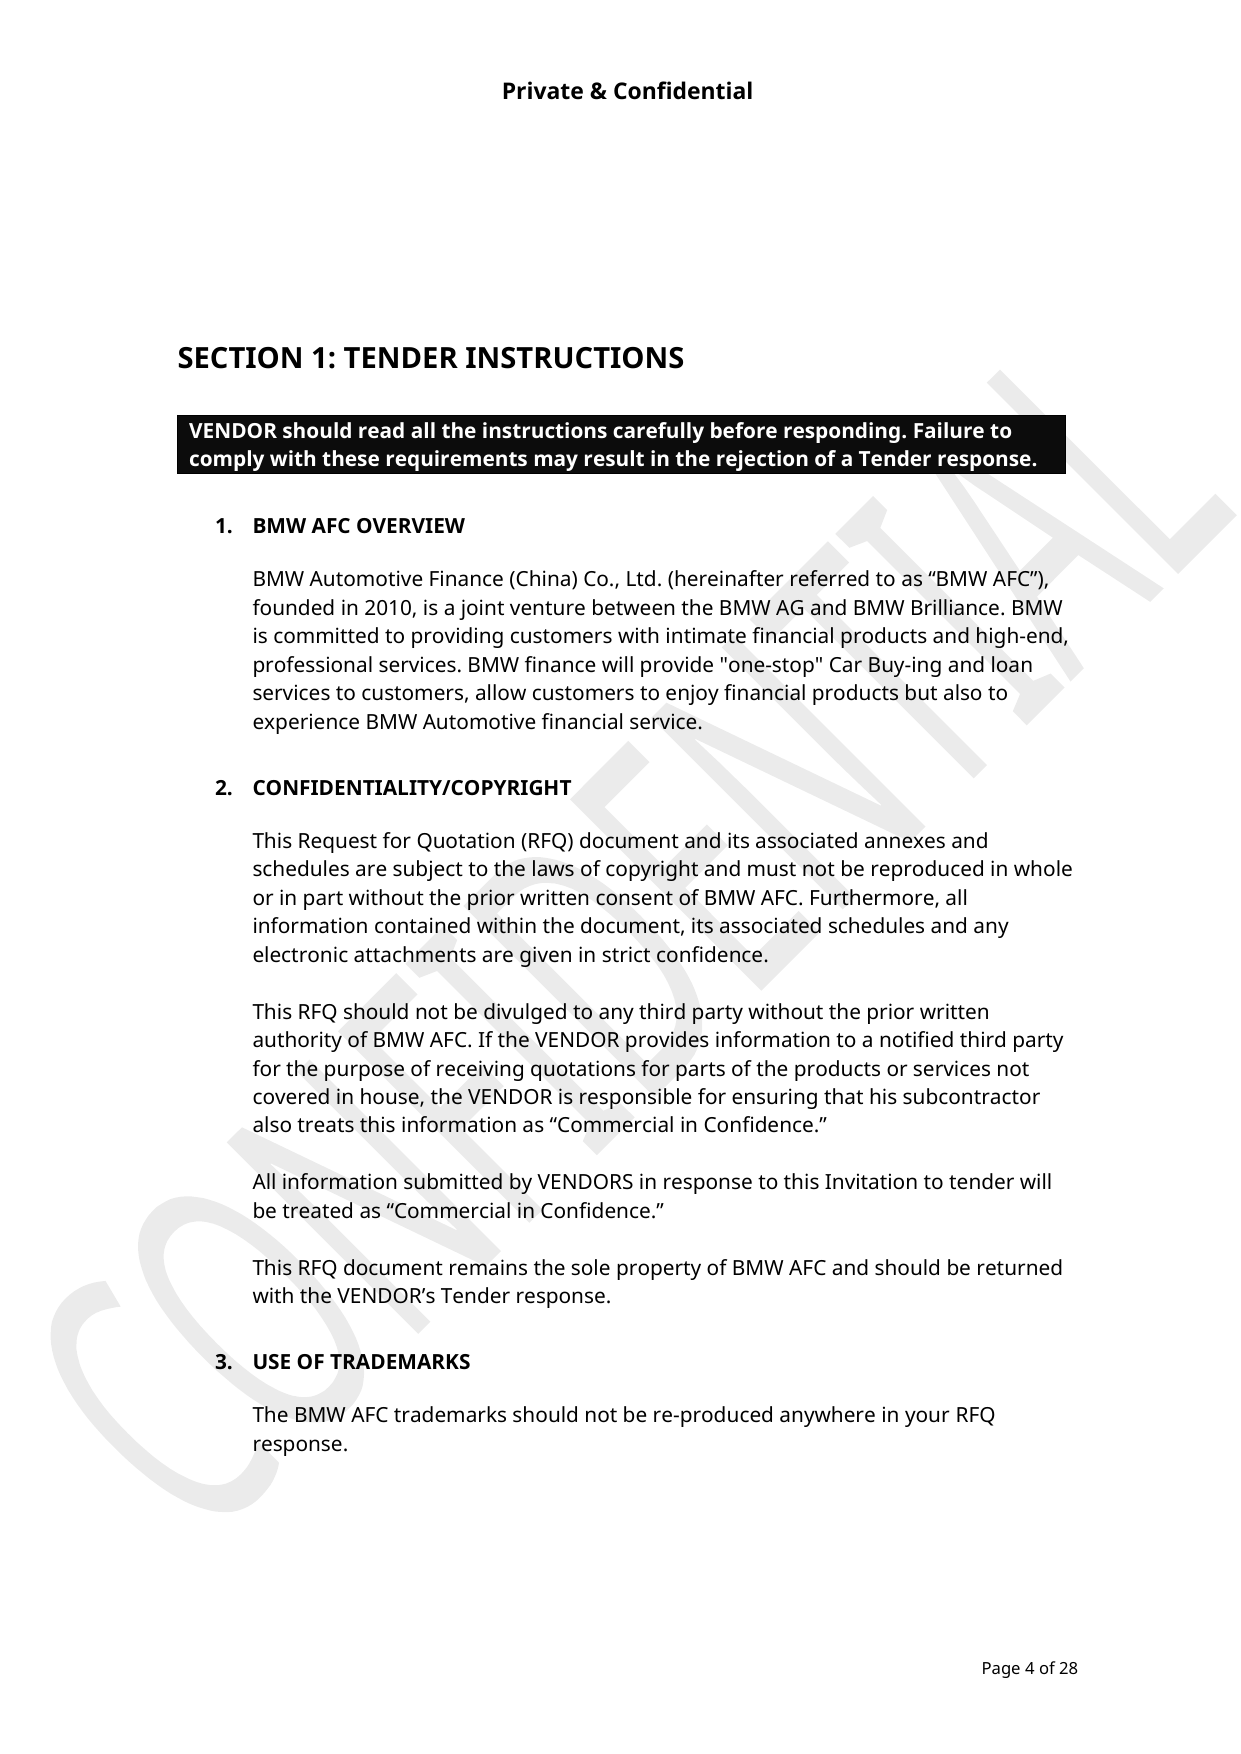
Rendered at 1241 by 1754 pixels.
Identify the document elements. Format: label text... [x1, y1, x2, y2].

subtitle Confidentiality/Copyright [215, 773, 1078, 801]
subtitle Use of Trademarks [215, 1347, 1078, 1376]
list This RFQ document remains the sole property of BMW AFC and should be returned with the VENDOR’s Tender response. [252, 1253, 1078, 1309]
list This Request for Quotation (RFQ) document and its associated annexes and schedules are subject to the laws of copyright and must not be reproduced in whole or in part without the prior written consent of BMW AFC. Furthermore, all information contained within the document, its associated schedules and any electronic attachments are given in strict confidence. [252, 826, 1078, 968]
table_header VENDOR should read all the instructions carefully before responding. Failure to comply with these requirements may result in the rejection of a Tender response. [178, 416, 1065, 473]
subtitle BMW AFC overview [215, 511, 1078, 539]
list All information submitted by VENDORS in response to this Invitation to tender will be treated as “Commercial in Confidence.” [252, 1167, 1078, 1224]
subtitle Section 1: TENDER INSTRUCTIONS [177, 337, 1078, 377]
text BMW Automotive Finance (China) Co., Ltd. (hereinafter referred to as “BMW AFC”), founded in 2010, is a joint venture between the BMW AG and BMW Brilliance. BMW is committed to providing customers with intimate financial products and high-end, professional services. BMW finance will provide "one-stop" Car Buy-ing and loan services to customers, allow customers to enjoy financial products but also to experience BMW Automotive financial service. [252, 564, 1078, 735]
list This RFQ should not be divulged to any third party without the prior written authority of BMW AFC. If the VENDOR provides information to a notified third party for the purpose of receiving quotations for parts of the products or services not covered in house, the VENDOR is responsible for ensuring that his subcontractor also treats this information as “Commercial in Confidence.” [252, 997, 1078, 1139]
text The BMW AFC trademarks should not be re-produced anywhere in your RFQ response. [252, 1401, 1078, 1457]
